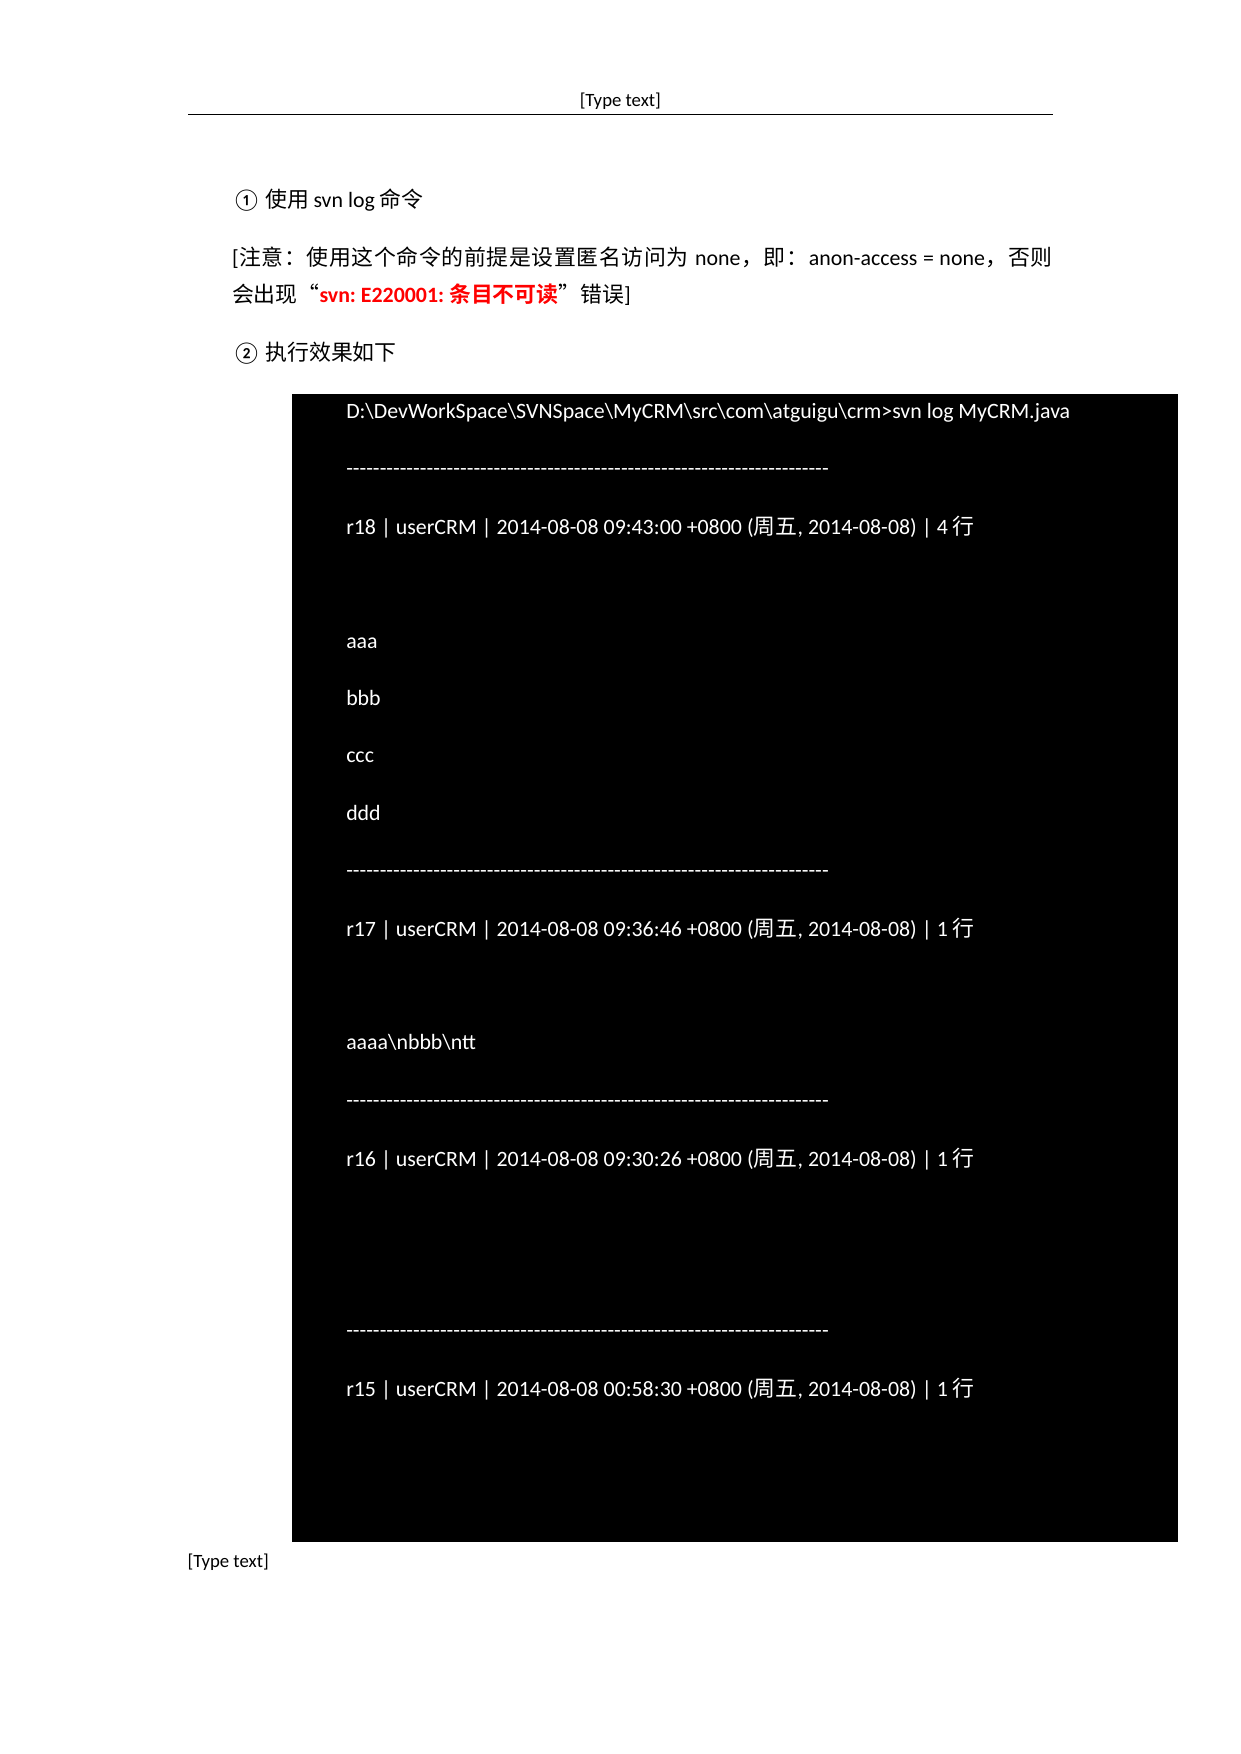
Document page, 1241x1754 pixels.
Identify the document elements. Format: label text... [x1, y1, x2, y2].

list ①使用svn log命令 [232, 182, 1053, 214]
list ②执行效果如下 [232, 335, 1053, 367]
list [注意：使用这个命令的前提是设置匿名访问为none，即：anon-access = none，否则会出现“svn: E220001: 条目不可读”错误] [232, 239, 1053, 309]
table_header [292, 394, 1178, 1542]
